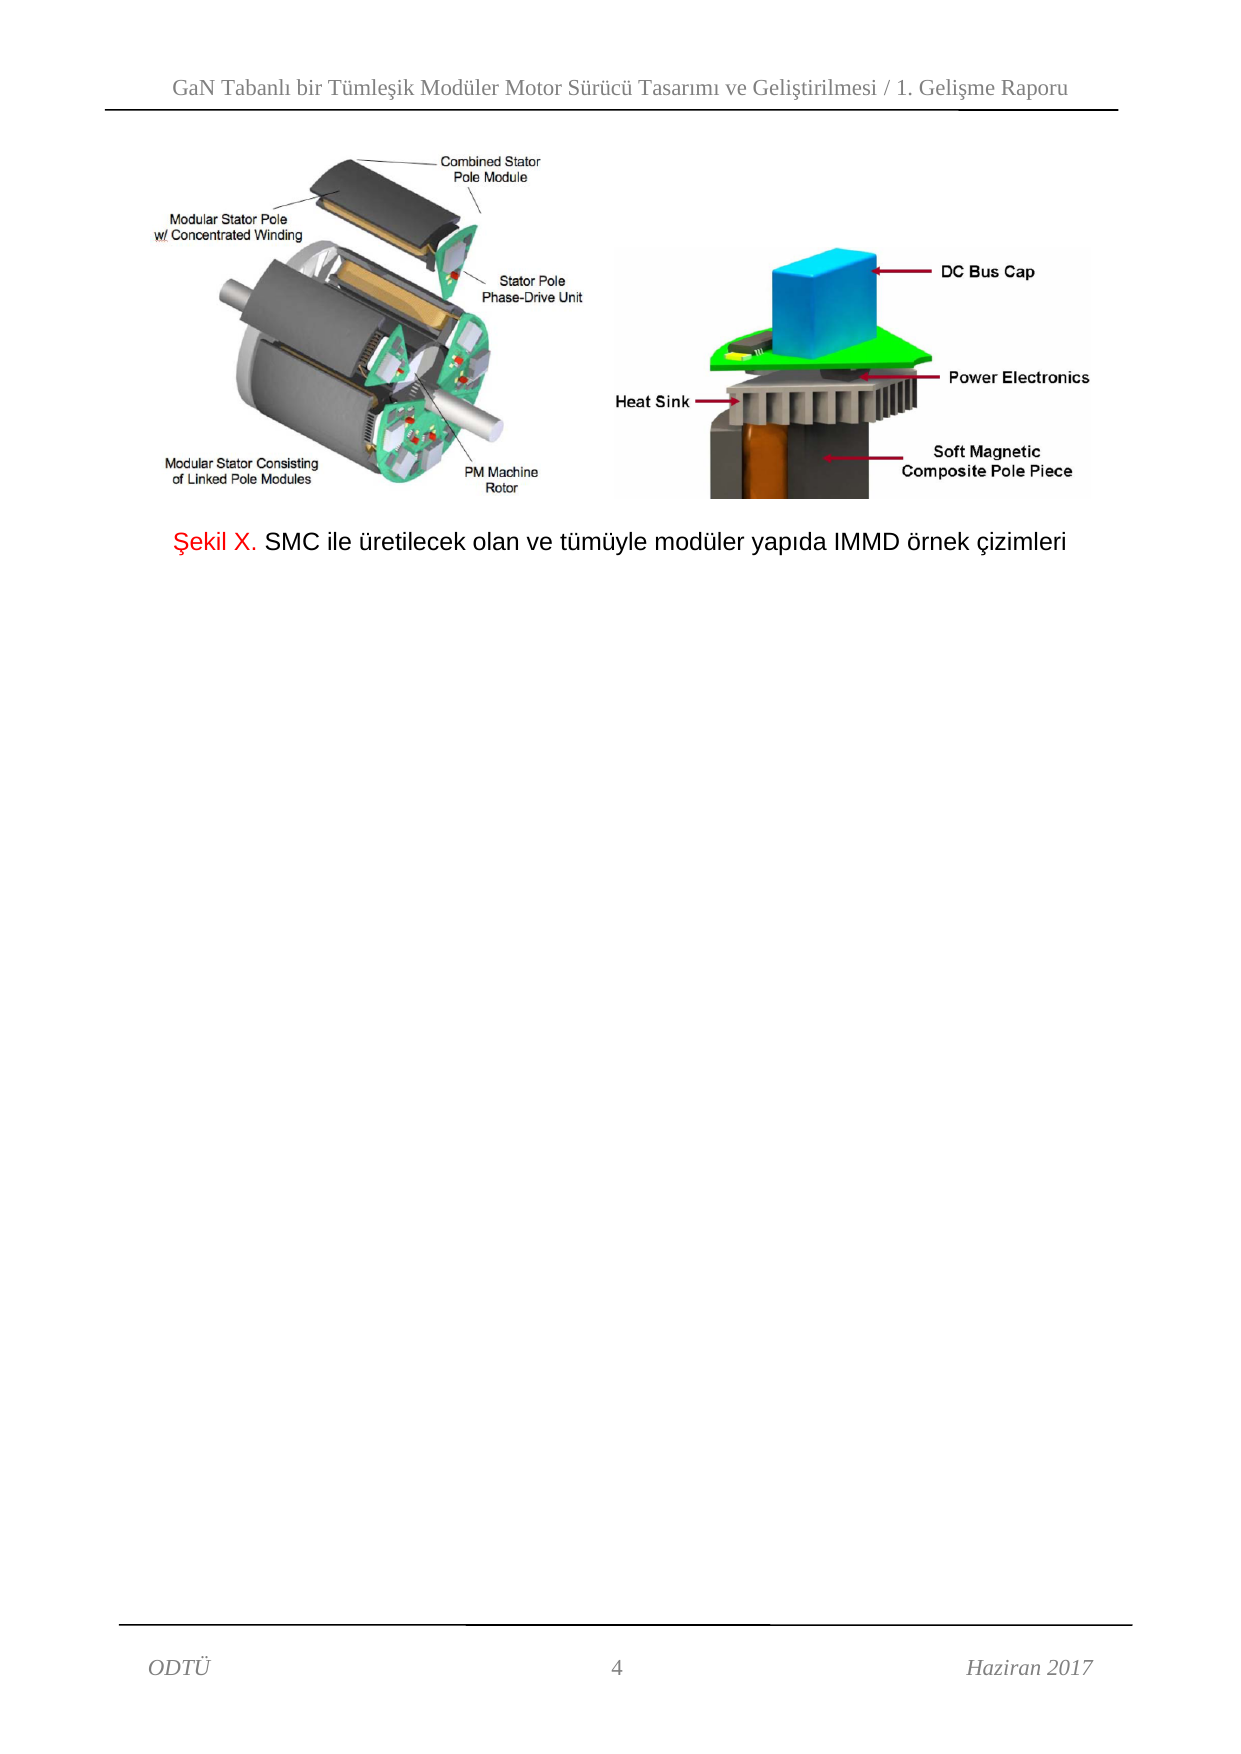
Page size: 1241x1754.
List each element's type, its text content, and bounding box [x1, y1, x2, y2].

picture [613, 244, 1091, 501]
picture [149, 147, 593, 501]
text Şekil X. SMC ile üretilecek olan ve tümüyle modüler yapıda IMMD örnek çizimleri [148, 527, 1093, 556]
